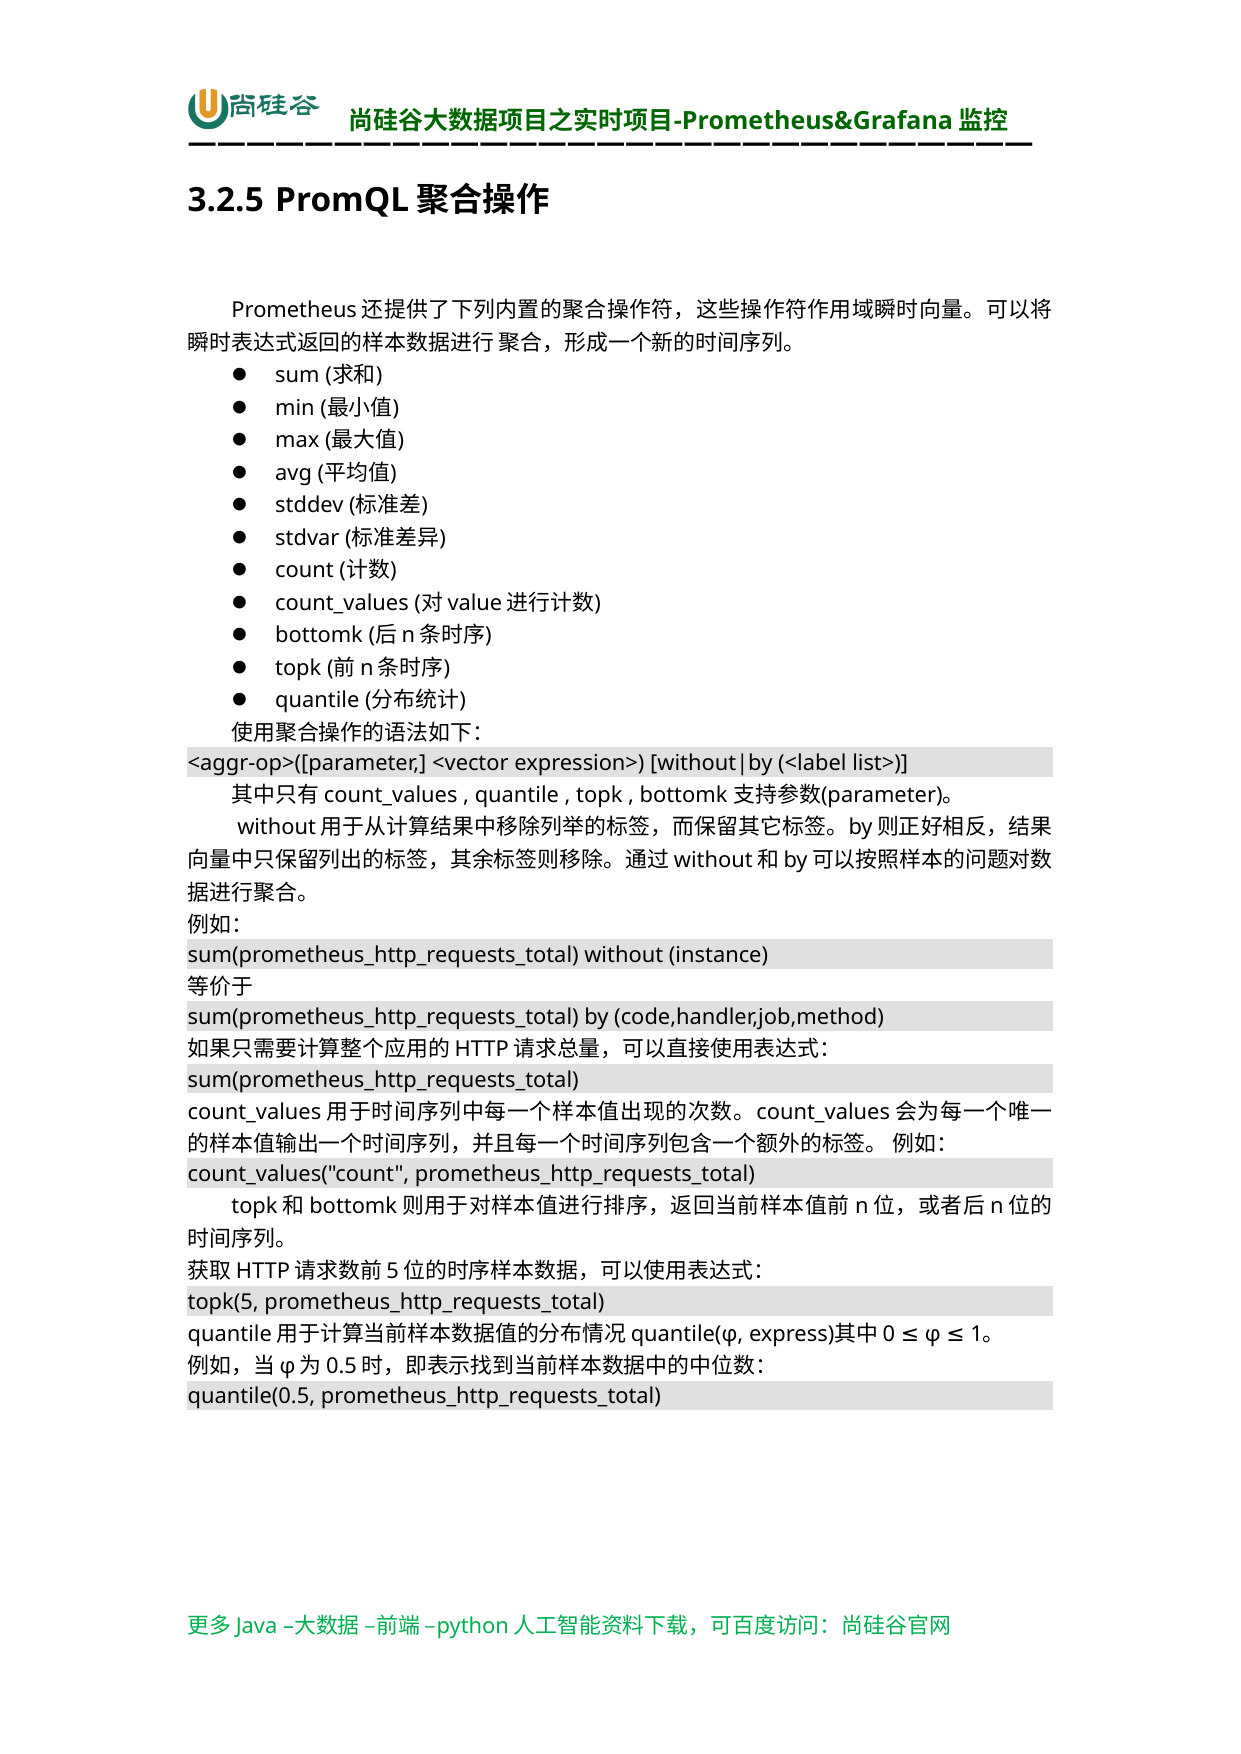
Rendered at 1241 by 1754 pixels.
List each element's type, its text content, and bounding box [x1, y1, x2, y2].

text 其中只有 count_values , quantile , topk , bottomk 支持参数(parameter)。 [187, 777, 1053, 809]
list count_values (对value进行计数) [231, 584, 1053, 617]
list avg (平均值) [231, 454, 1053, 487]
text count_values("count", prometheus_http_requests_total) [187, 1158, 1053, 1188]
list min (最小值) [231, 389, 1053, 422]
text <aggr-op>([parameter,] <vector expression>) [without|by (<label list>)] [187, 747, 1053, 777]
text topk(5, prometheus_http_requests_total) [187, 1286, 1053, 1316]
list quantile (分布统计) [231, 682, 1053, 714]
text quantile(0.5, prometheus_http_requests_total) [187, 1381, 1053, 1410]
text topk和bottomk则用于对样本值进行排序，返回当前样本值前n位，或者后n位的时间序列。 [187, 1188, 1053, 1253]
list topk (前n条时序) [231, 649, 1053, 682]
text 如果只需要计算整个应用的HTTP请求总量，可以直接使用表达式： [187, 1031, 1053, 1064]
subtitle PromQL聚合操作 [187, 165, 1053, 230]
text 例如，当φ为0.5时，即表示找到当前样本数据中的中位数： [187, 1348, 1053, 1381]
picture [187, 88, 321, 130]
text 使用聚合操作的语法如下： [187, 714, 1053, 747]
text count_values用于时间序列中每一个样本值出现的次数。count_values会为每一个唯一的样本值输出一个时间序列，并且每一个时间序列包含一个额外的标签。 例如： [187, 1093, 1053, 1158]
list stdvar (标准差异) [231, 519, 1053, 552]
text 获取HTTP请求数前5位的时序样本数据，可以使用表达式： [187, 1253, 1053, 1286]
list sum (求和) [231, 357, 1053, 389]
text without用于从计算结果中移除列举的标签，而保留其它标签。by则正好相反，结果向量中只保留列出的标签，其余标签则移除。通过without和by可以按照样本的问题对数据进行聚合。 [187, 809, 1053, 907]
text 例如： [187, 907, 1053, 939]
text Prometheus还提供了下列内置的聚合操作符，这些操作符作用域瞬时向量。可以将瞬时表达式返回的样本数据进行 聚合，形成一个新的时间序列。 [187, 292, 1053, 357]
list count (计数) [231, 552, 1053, 584]
text sum(prometheus_http_requests_total) [187, 1064, 1053, 1093]
text sum(prometheus_http_requests_total) without (instance) [187, 939, 1053, 969]
text quantile用于计算当前样本数据值的分布情况quantile(φ, express)其中0 ≤ φ ≤ 1。 [187, 1316, 1053, 1348]
list bottomk (后n条时序) [231, 617, 1053, 649]
text sum(prometheus_http_requests_total) by (code,handler,job,method) [187, 1001, 1053, 1031]
list stddev (标准差) [231, 487, 1053, 519]
list max (最大值) [231, 422, 1053, 454]
text 等价于 [187, 969, 1053, 1001]
